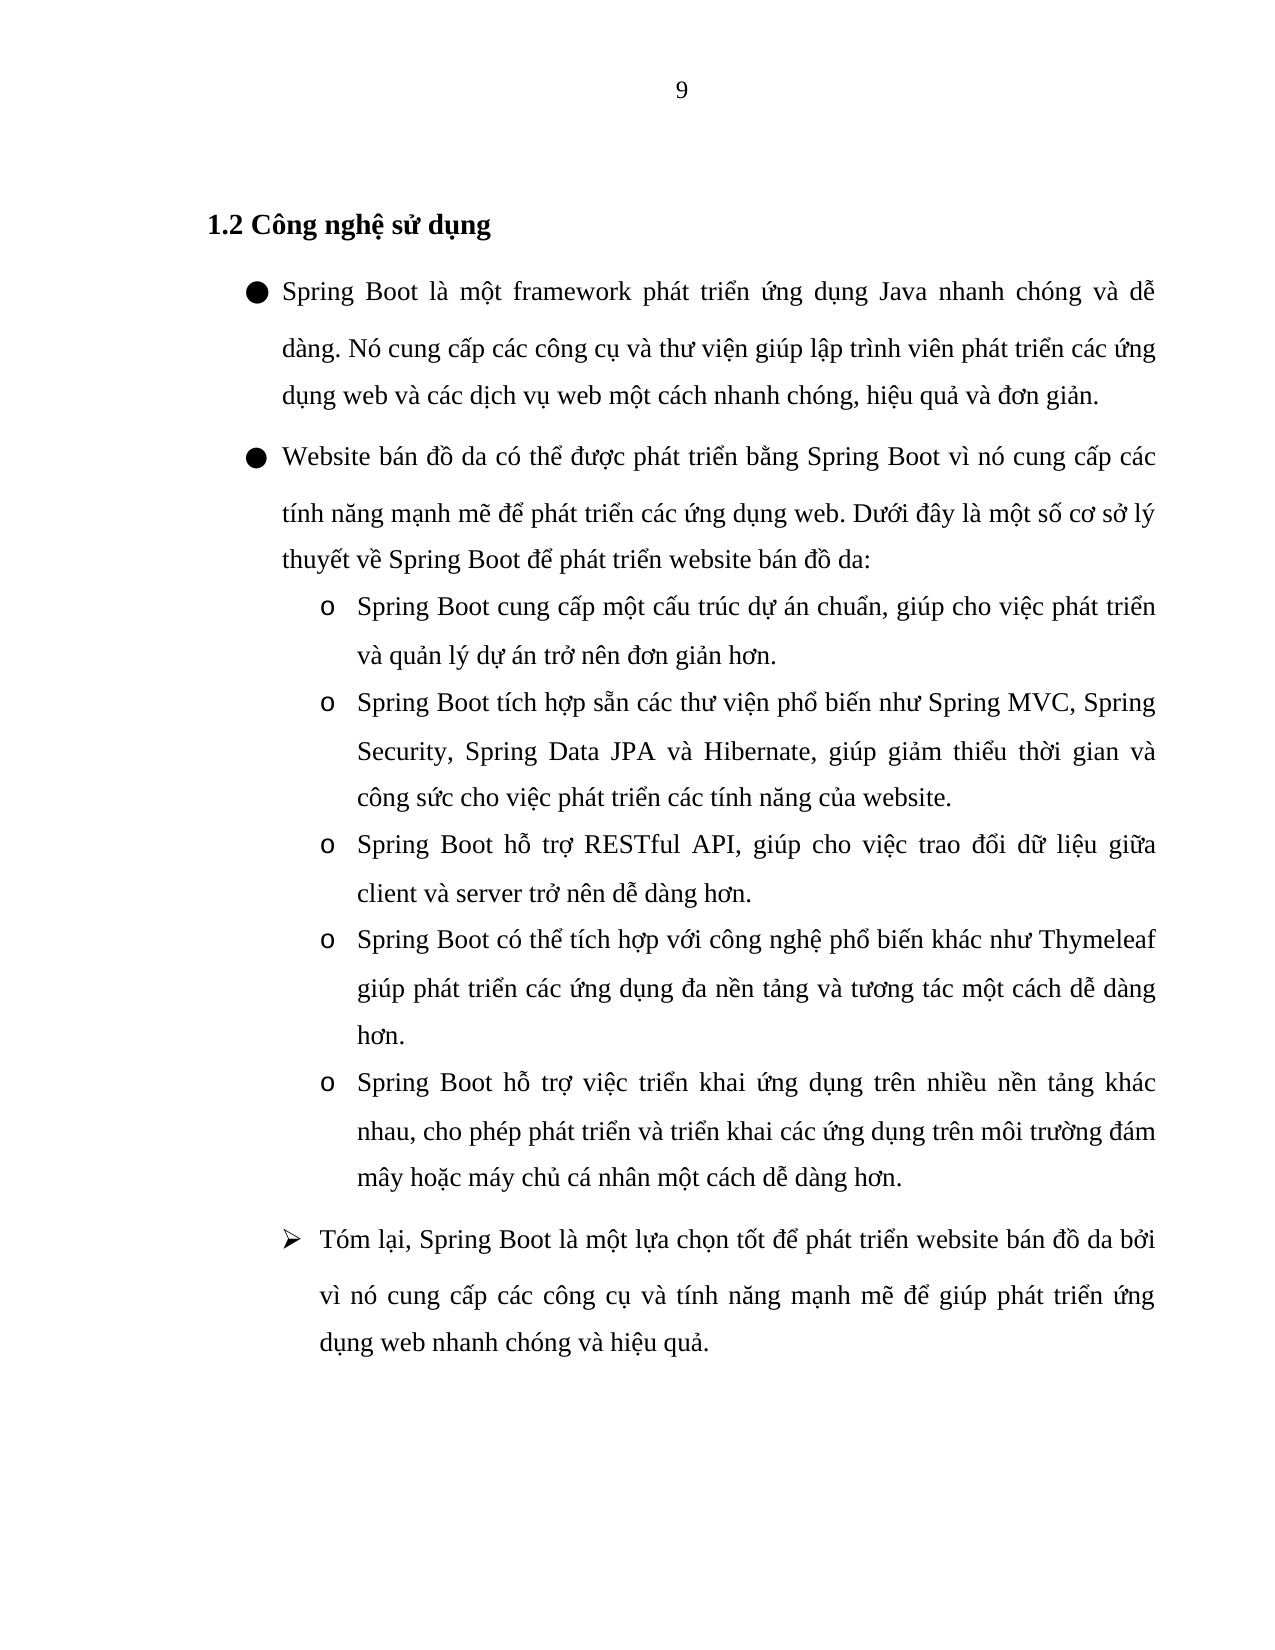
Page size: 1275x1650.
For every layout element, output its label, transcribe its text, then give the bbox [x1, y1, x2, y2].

list Spring Boot tích hợp sẵn các thư viện phổ biến như Spring MVC, Spring Security, Spring Data JPA và Hibernate, giúp giảm thiểu thời gian và công sức cho việc phát triển các tính năng của website. [319, 686, 1157, 812]
list Spring Boot có thể tích hợp với công nghệ phổ biến khác như Thymeleaf giúp phát triển các ứng dụng đa nền tảng và tương tác một cách dễ dàng hơn. [319, 924, 1157, 1050]
list Tóm lại, Spring Boot là một lựa chọn tốt để phát triển website bán đồ da bởi vì nó cung cấp các công cụ và tính năng mạnh mẽ để giúp phát triển ứng dụng web nhanh chóng và hiệu quả. [282, 1208, 1157, 1357]
text 1.2 Công nghệ sử dụng [207, 207, 1157, 240]
list Spring Boot là một framework phát triển ứng dụng Java nhanh chóng và dễ dàng. Nó cung cấp các công cụ và thư viện giúp lập trình viên phát triển các ứng dụng web và các dịch vụ web một cách nhanh chóng, hiệu quả và đơn giản. [244, 257, 1157, 410]
list Spring Boot cung cấp một cấu trúc dự án chuẩn, giúp cho việc phát triển và quản lý dự án trở nên đơn giản hơn. [319, 590, 1157, 670]
list Spring Boot hỗ trợ RESTful API, giúp cho việc trao đổi dữ liệu giữa client và server trở nên dễ dàng hơn. [319, 828, 1157, 908]
list Spring Boot hỗ trợ việc triển khai ứng dụng trên nhiều nền tảng khác nhau, cho phép phát triển và triển khai các ứng dụng trên môi trường đám mây hoặc máy chủ cá nhân một cách dễ dàng hơn. [319, 1066, 1157, 1193]
list Website bán đồ da có thể được phát triển bằng Spring Boot vì nó cung cấp các tính năng mạnh mẽ để phát triển các ứng dụng web. Dưới đây là một số cơ sở lý thuyết về Spring Boot để phát triển website bán đồ da: [244, 426, 1157, 574]
